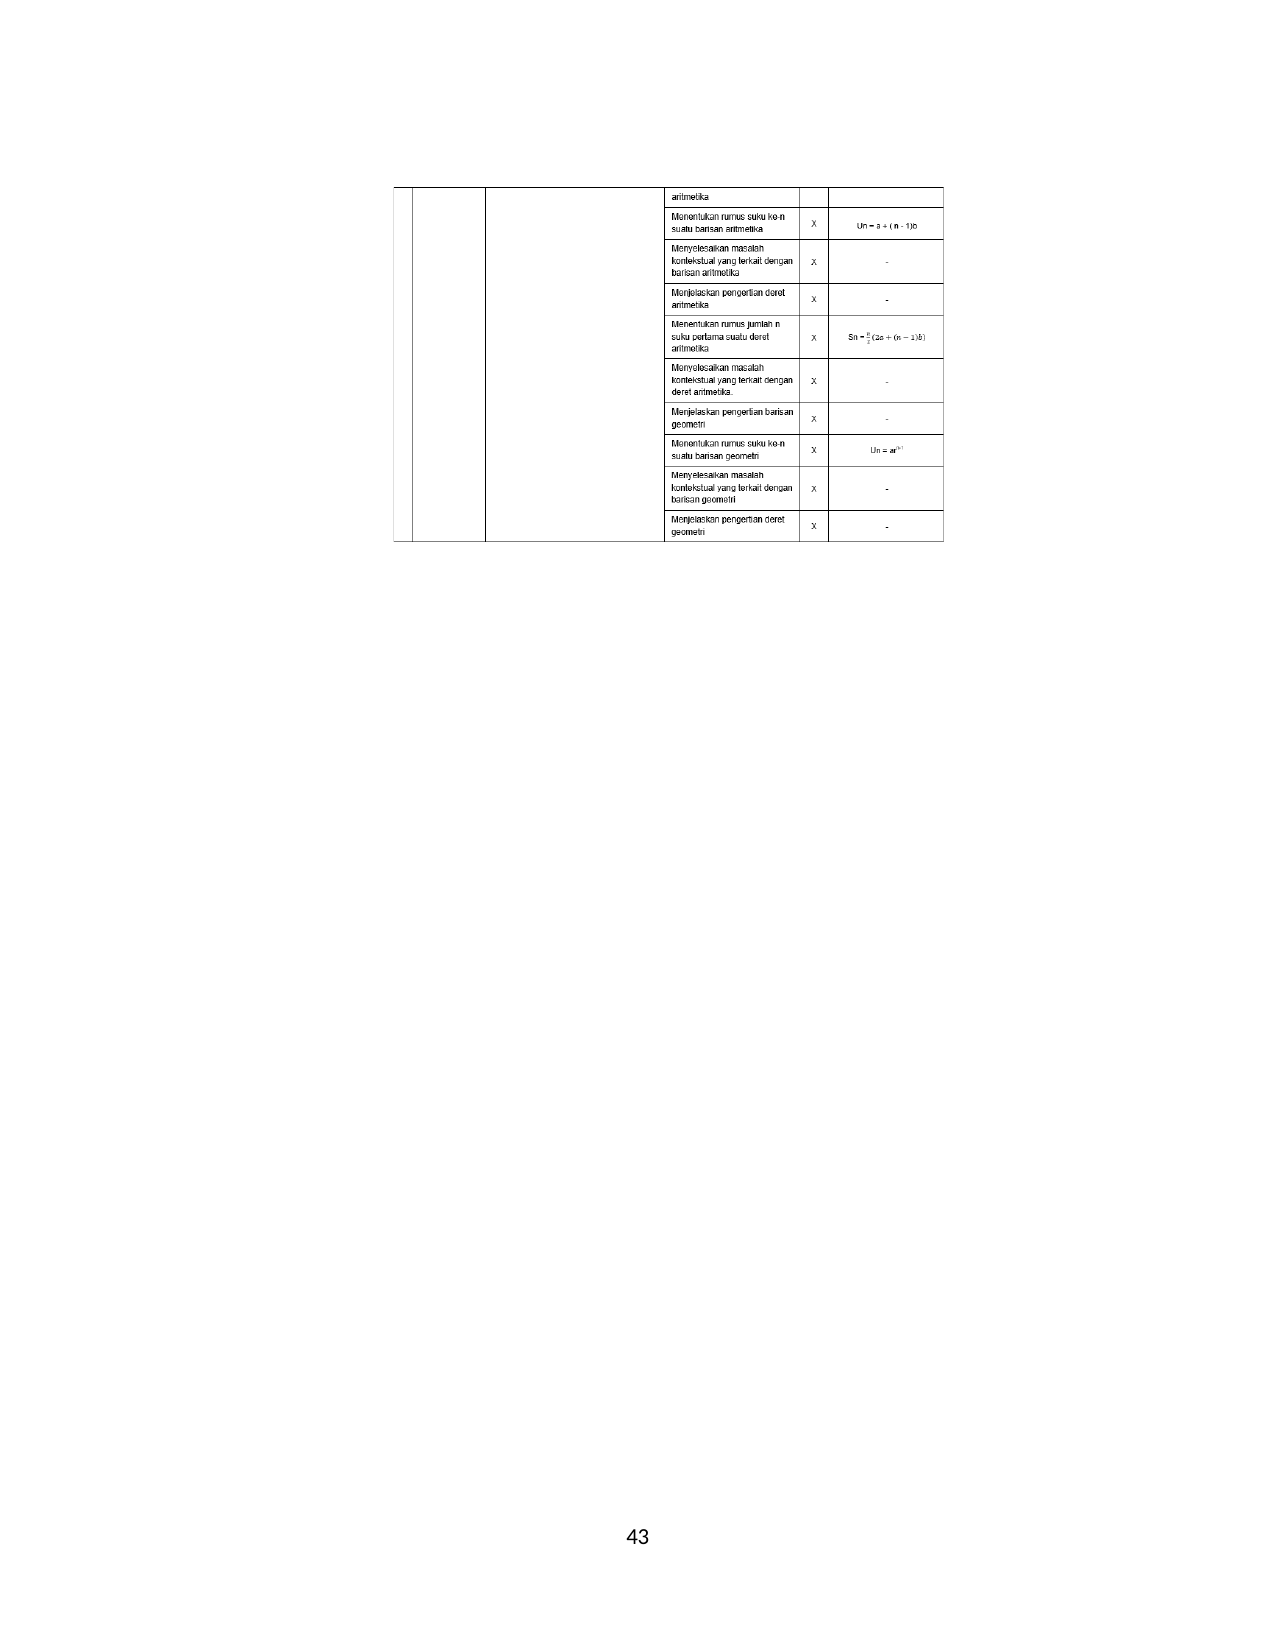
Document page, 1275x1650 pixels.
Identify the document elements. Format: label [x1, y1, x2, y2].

picture [393, 187, 944, 542]
